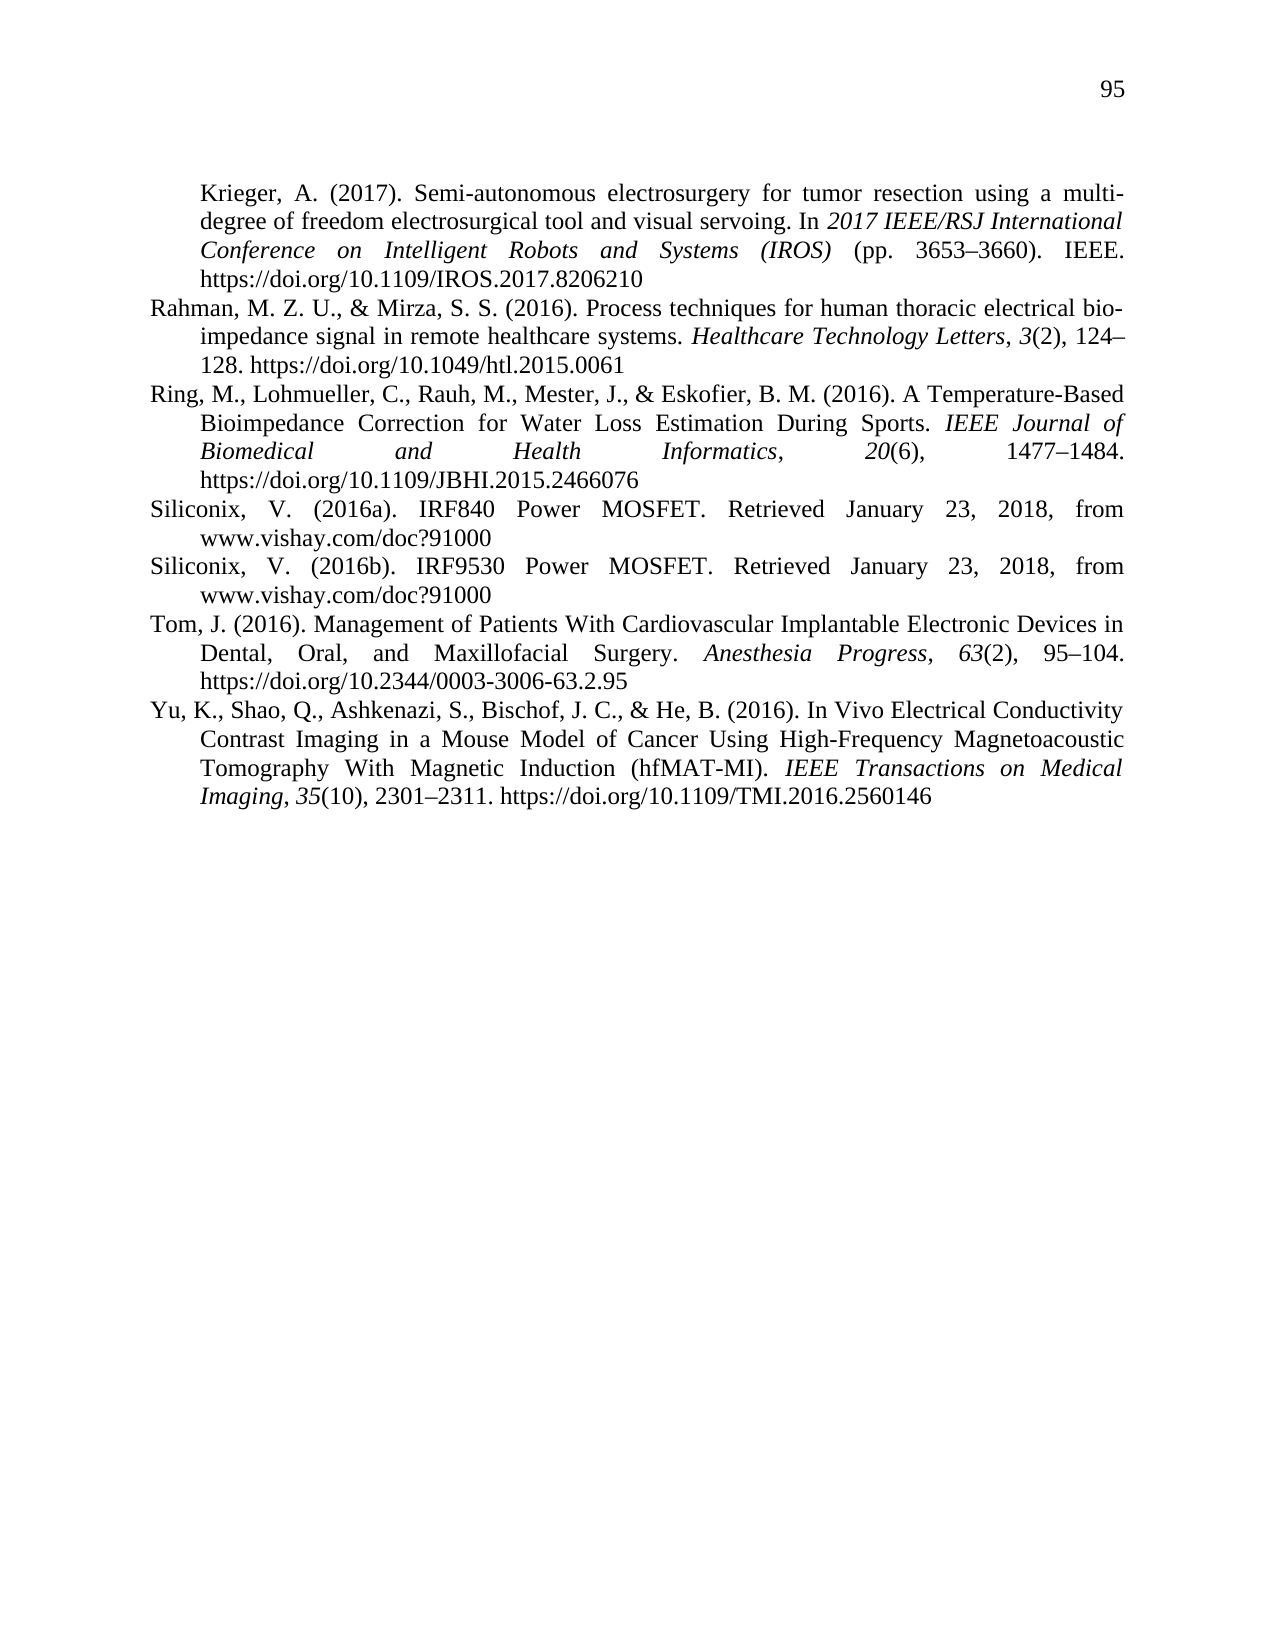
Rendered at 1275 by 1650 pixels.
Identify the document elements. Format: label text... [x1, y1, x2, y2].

text Tom, J. (2016). Management of Patients With Cardiovascular Implantable Electronic Devices in Dental, Oral, and Maxillofacial Surgery. Anesthesia Progress, 63(2), 95–104. https://doi.org/10.2344/0003-3006-63.2.95 [150, 609, 1125, 695]
text Rahman, M. Z. U., & Mirza, S. S. (2016). Process techniques for human thoracic electrical bio-impedance signal in remote healthcare systems. Healthcare Technology Letters, 3(2), 124–128. https://doi.org/10.1049/htl.2015.0061 [150, 293, 1125, 379]
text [150, 178, 1125, 293]
text Siliconix, V. (2016b). IRF9530 Power MOSFET. Retrieved January 23, 2018, from www.vishay.com/doc?91000 [150, 551, 1125, 609]
text Yu, K., Shao, Q., Ashkenazi, S., Bischof, J. C., & He, B. (2016). In Vivo Electrical Conductivity Contrast Imaging in a Mouse Model of Cancer Using High-Frequency Magnetoacoustic Tomography With Magnetic Induction (hfMAT-MI). IEEE Transactions on Medical Imaging, 35(10), 2301–2311. https://doi.org/10.1109/TMI.2016.2560146 [150, 695, 1125, 810]
text Ring, M., Lohmueller, C., Rauh, M., Mester, J., & Eskofier, B. M. (2016). A Temperature-Based Bioimpedance Correction for Water Loss Estimation During Sports. IEEE Journal of Biomedical and Health Informatics, 20(6), 1477–1484. https://doi.org/10.1109/JBHI.2015.2466076 [150, 379, 1125, 494]
text Siliconix, V. (2016a). IRF840 Power MOSFET. Retrieved January 23, 2018, from www.vishay.com/doc?91000 [150, 494, 1125, 551]
